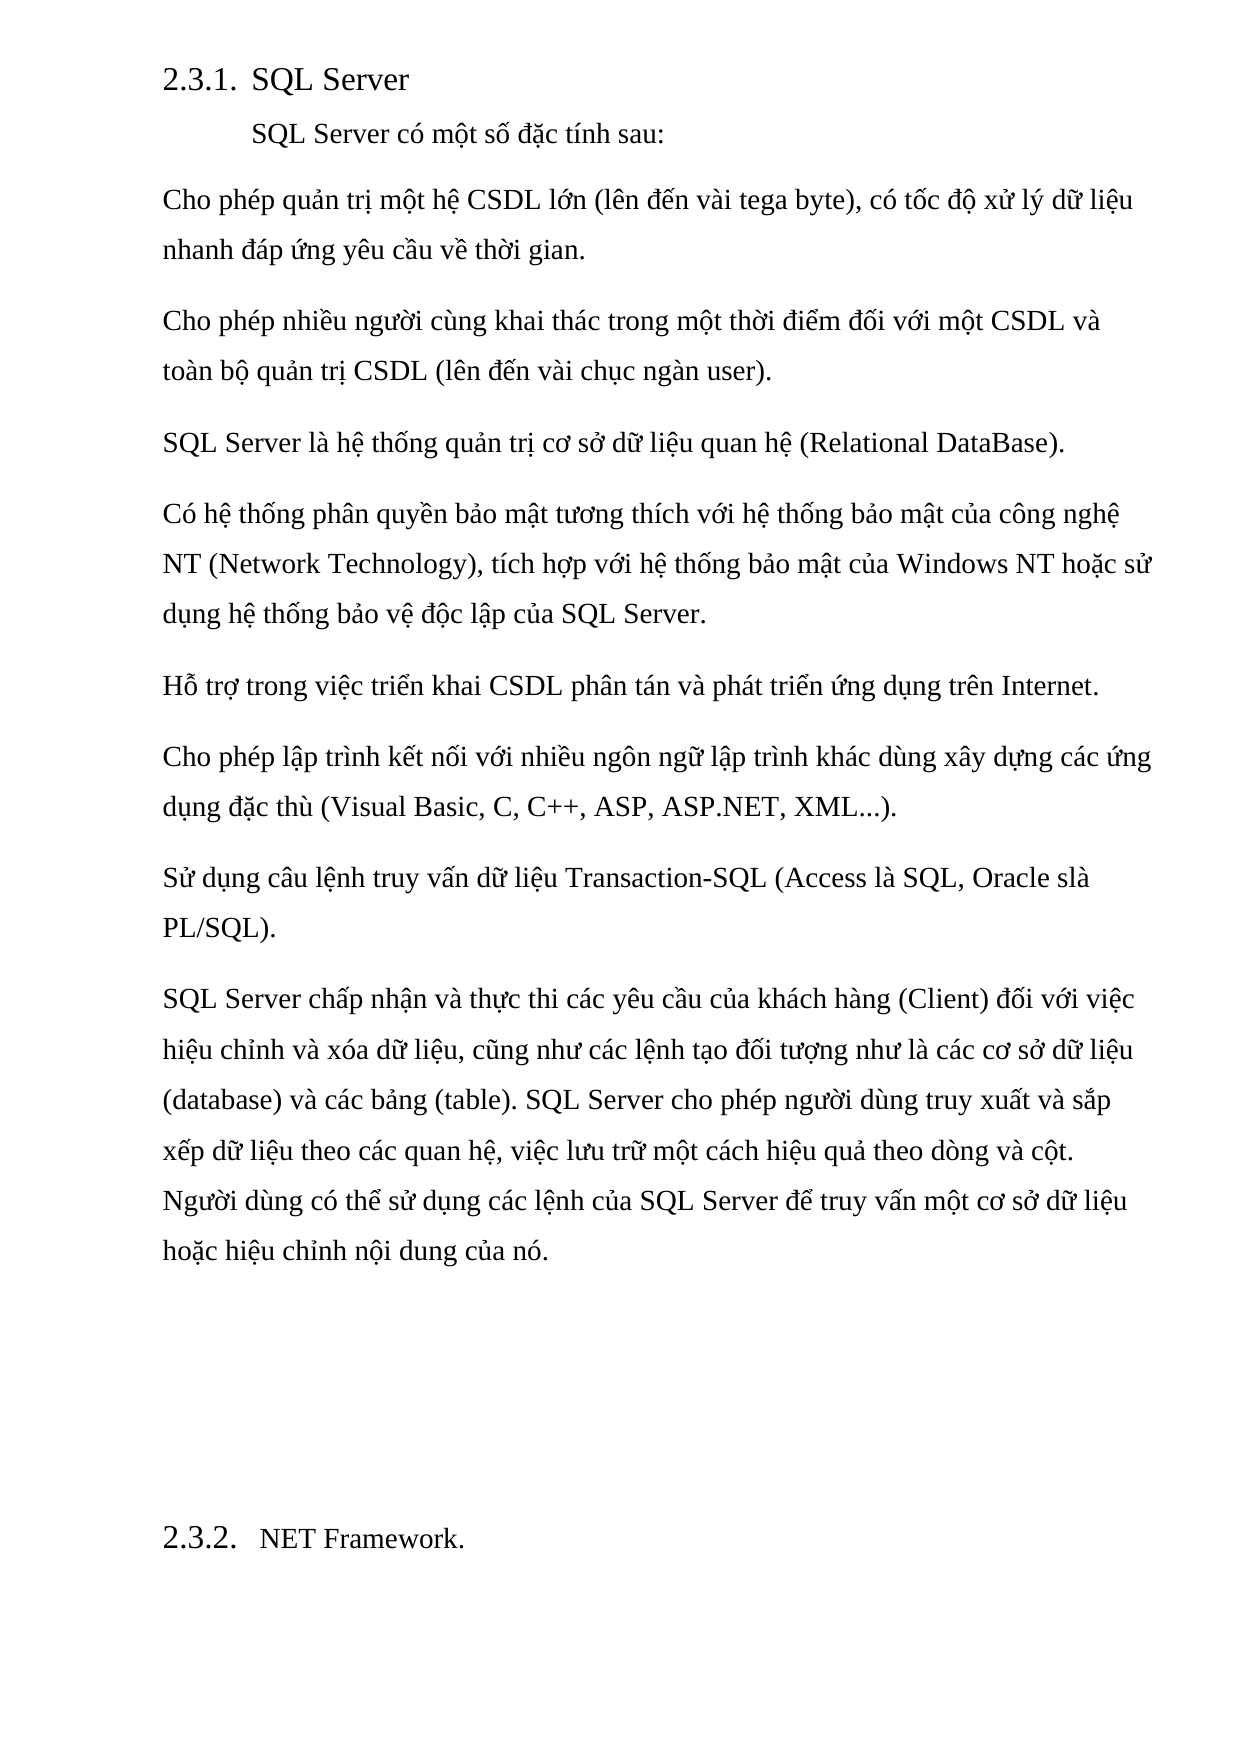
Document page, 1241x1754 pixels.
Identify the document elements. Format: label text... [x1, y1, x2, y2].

list NET Framework. [162, 1518, 1152, 1556]
text Cho phép quản trị một hệ CSDL lớn (lên đến vài tega byte), có tốc độ xử lý dữ liệu nhanh đáp ứng yêu cầu về thời gian. [162, 182, 1152, 266]
text SQL Server chấp nhận và thực thi các yêu cầu của khách hàng (Client) đối với việc hiệu chỉnh và xóa dữ liệu, cũng như các lệnh tạo đối tượng như là các cơ sở dữ liệu (database) và các bảng (table). SQL Server cho phép người dùng truy xuất và sắp xếp dữ liệu theo các quan hệ, việc lưu trữ một cách hiệu quả theo dòng và cột. Người dùng có thể sử dụng các lệnh của SQL Server để truy vấn một cơ sở dữ liệu hoặc hiệu chỉnh nội dung của nó. [162, 982, 1152, 1267]
list SQL Server có một số đặc tính sau: [221, 117, 1152, 150]
text Sử dụng câu lệnh truy vấn dữ liệu Transaction-SQL (Access là SQL, Oracle slà PL/SQL). [162, 860, 1152, 944]
text Có hệ thống phân quyền bảo mật tương thích với hệ thống bảo mật của công nghệ NT (Network Technology), tích hợp với hệ thống bảo mật của Windows NT hoặc sử dụng hệ thống bảo vệ độc lập của SQL Server. [162, 496, 1152, 630]
list SQL Server [162, 59, 1152, 97]
text Cho phép nhiều người cùng khai thác trong một thời điểm đối với một CSDL và toàn bộ quản trị CSDL (lên đến vài chục ngàn user). [162, 303, 1152, 387]
text Hỗ trợ trong việc triển khai CSDL phân tán và phát triển ứng dụng trên Internet. [162, 668, 1152, 701]
text SQL Server là hệ thống quản trị cơ sở dữ liệu quan hệ (Relational DataBase). [162, 425, 1152, 458]
text Cho phép lập trình kết nối với nhiều ngôn ngữ lập trình khác dùng xây dựng các ứng dụng đặc thù (Visual Basic, C, C++, ASP, ASP.NET, XML...). [162, 739, 1152, 823]
